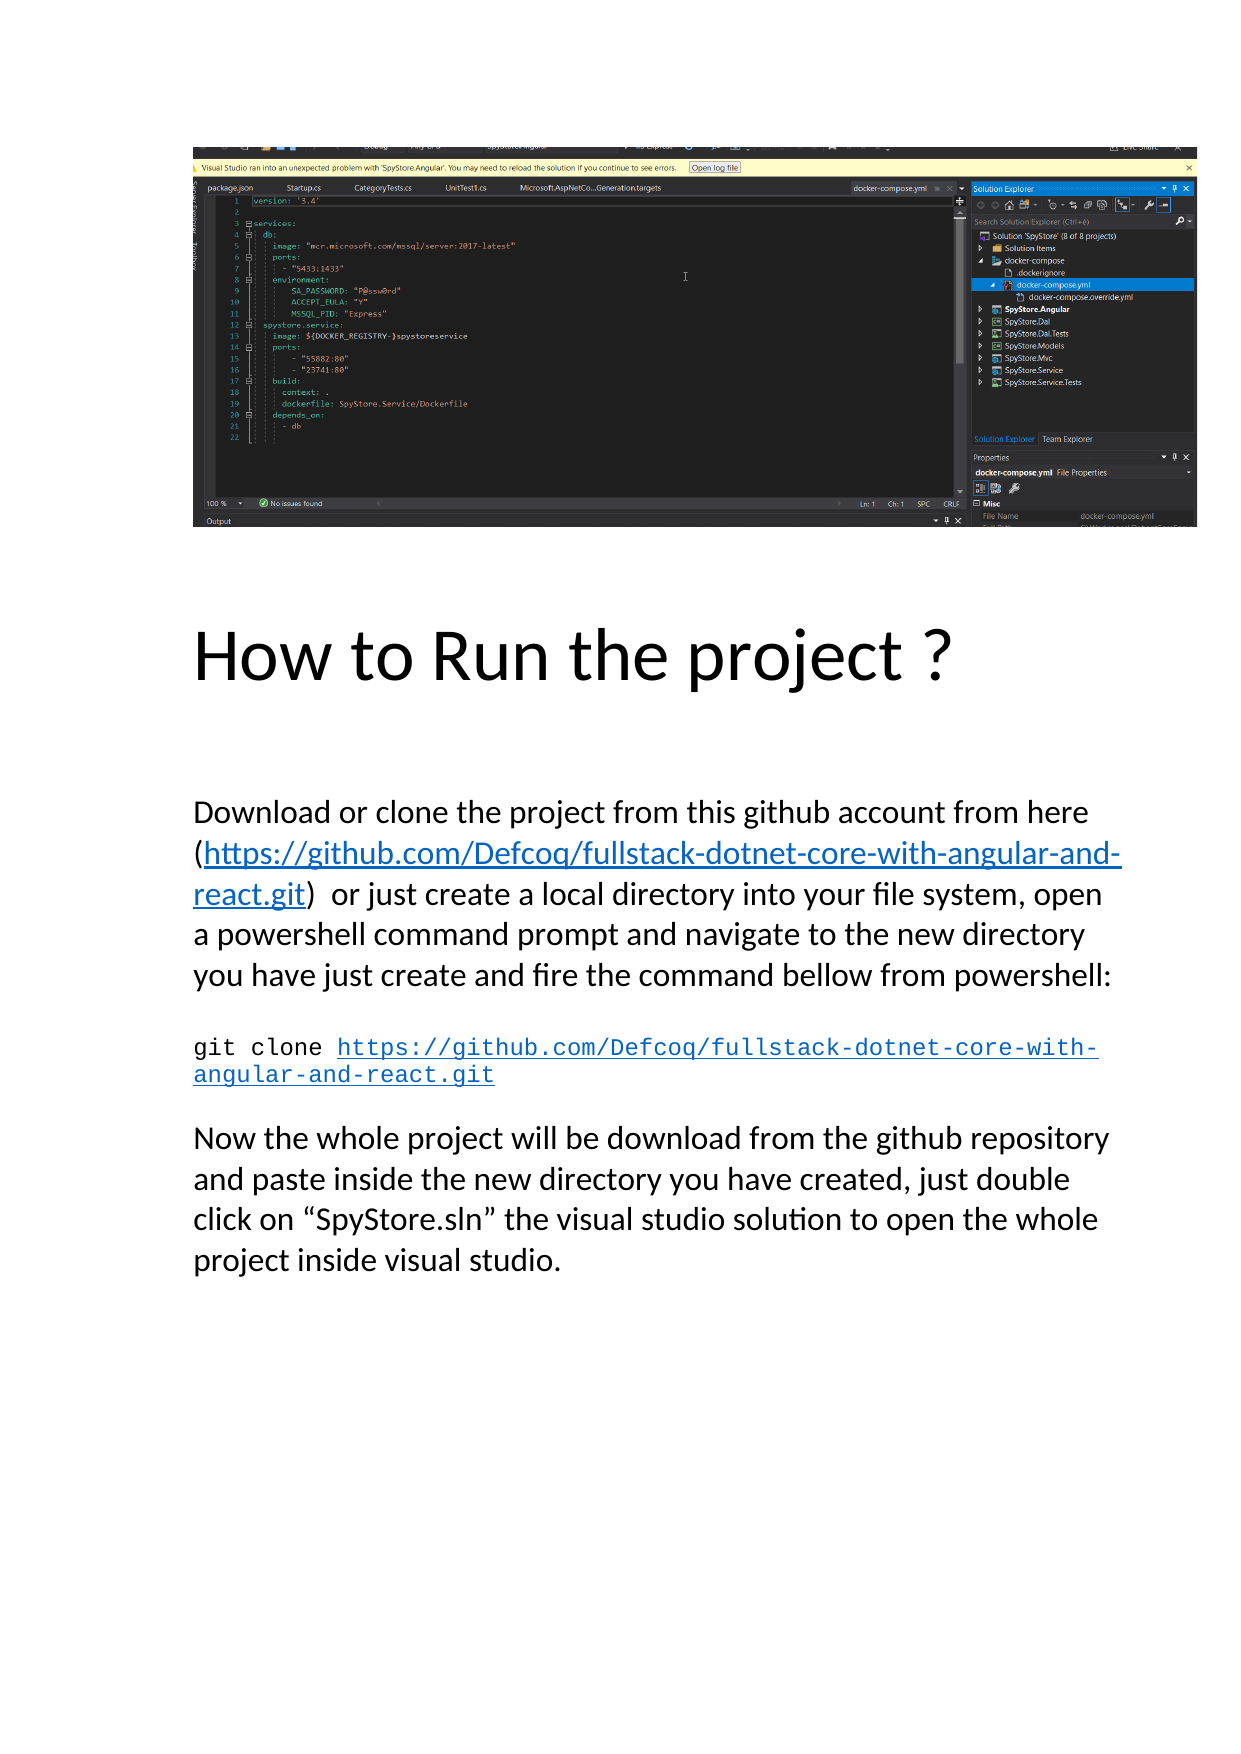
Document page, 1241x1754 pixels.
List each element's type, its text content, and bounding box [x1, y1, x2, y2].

list Now the whole project will be download from the github repository and paste inside the new directory you have created, just double click on “SpyStore.sln” the visual studio solution to open the whole project inside visual studio. [193, 1117, 1122, 1280]
list git clone https://github.com/Defcoq/fullstack-dotnet-core-with-angular-and-react.git [193, 1035, 1122, 1090]
list Download or clone the project from this github account from here (https://github.com/Defcoq/fullstack-dotnet-core-with-angular-and-react.git) or just create a local directory into your file system, open a powershell command prompt and navigate to the new directory you have just create and fire the command bellow from powershell: [193, 791, 1122, 995]
list How to Run the project ? [193, 608, 1122, 699]
picture [193, 147, 1198, 527]
